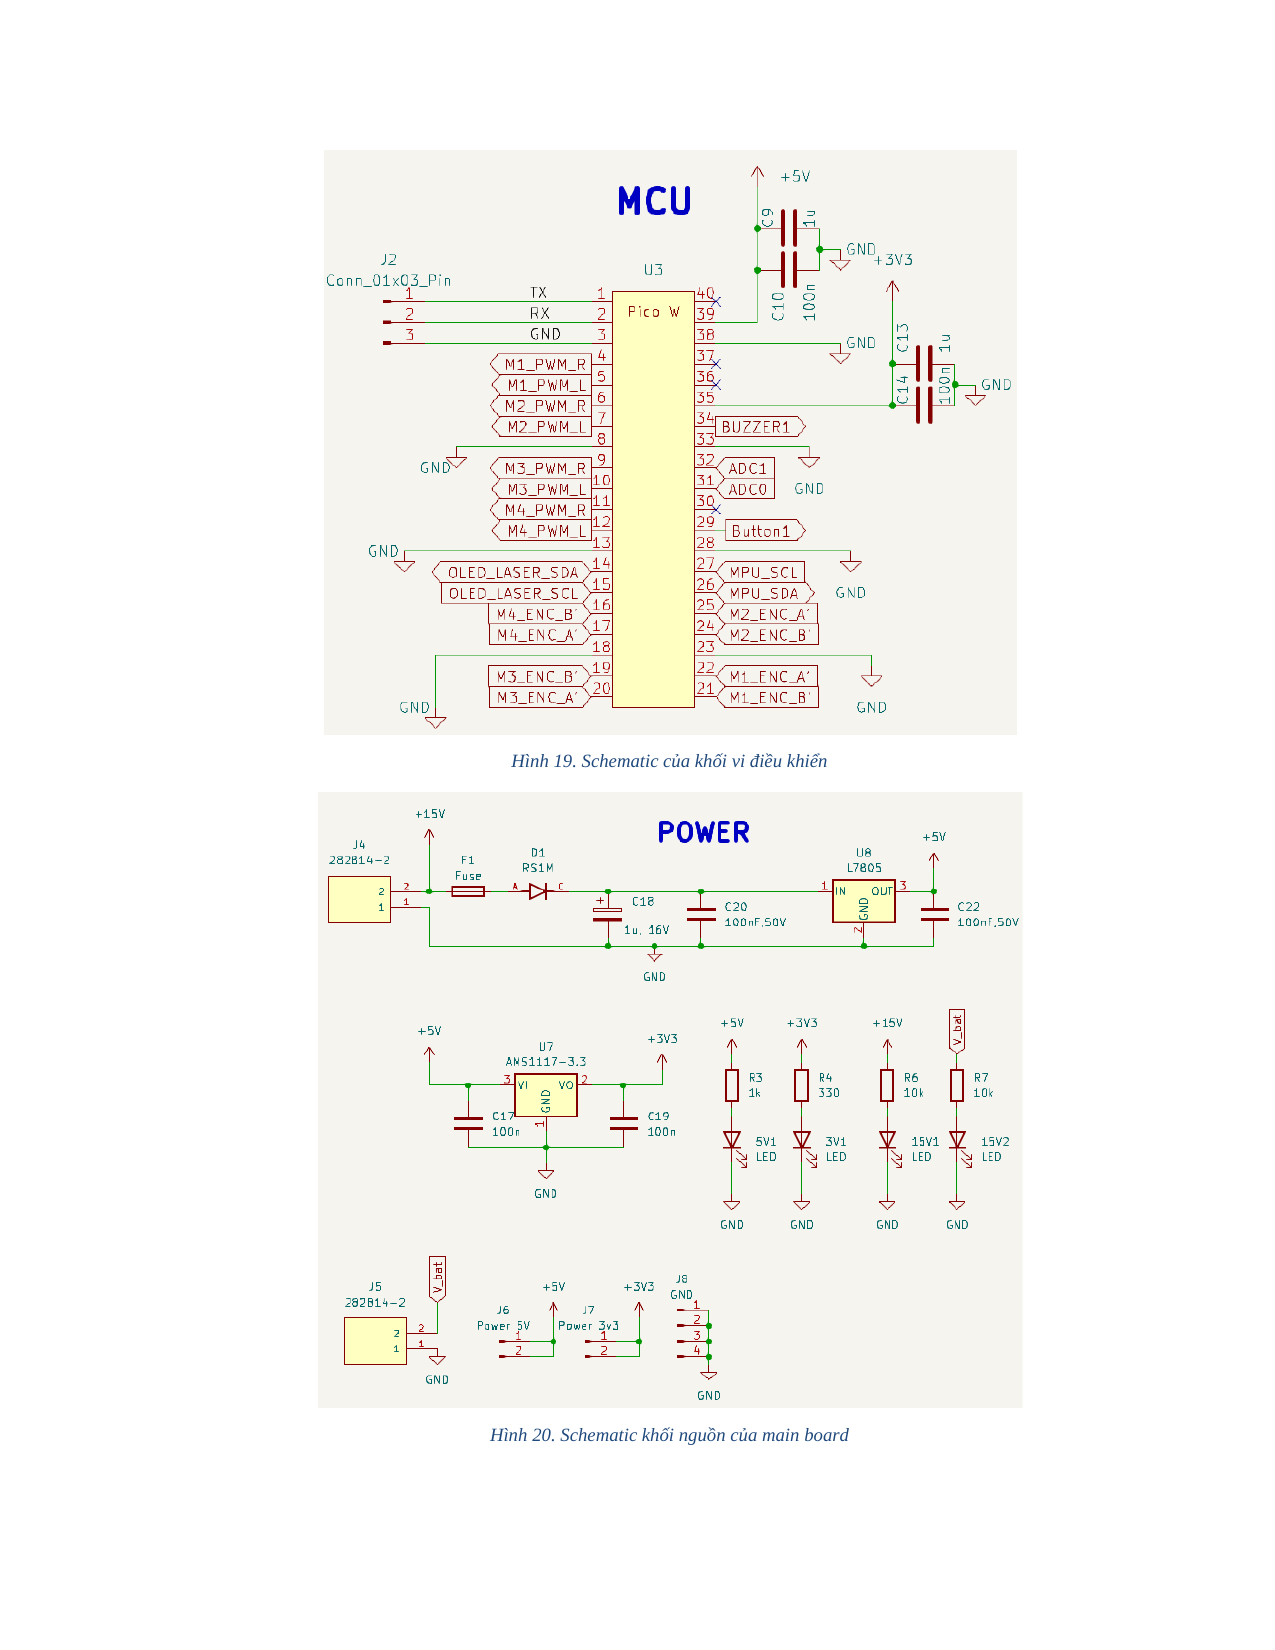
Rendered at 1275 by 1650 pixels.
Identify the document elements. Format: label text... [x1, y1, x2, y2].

text Hình 20. Schematic khối nguồn của main board [178, 1423, 1162, 1445]
picture [323, 150, 1017, 735]
text Hình 19. Schematic của khối vi điều khiển [178, 750, 1162, 771]
picture [317, 792, 1023, 1408]
